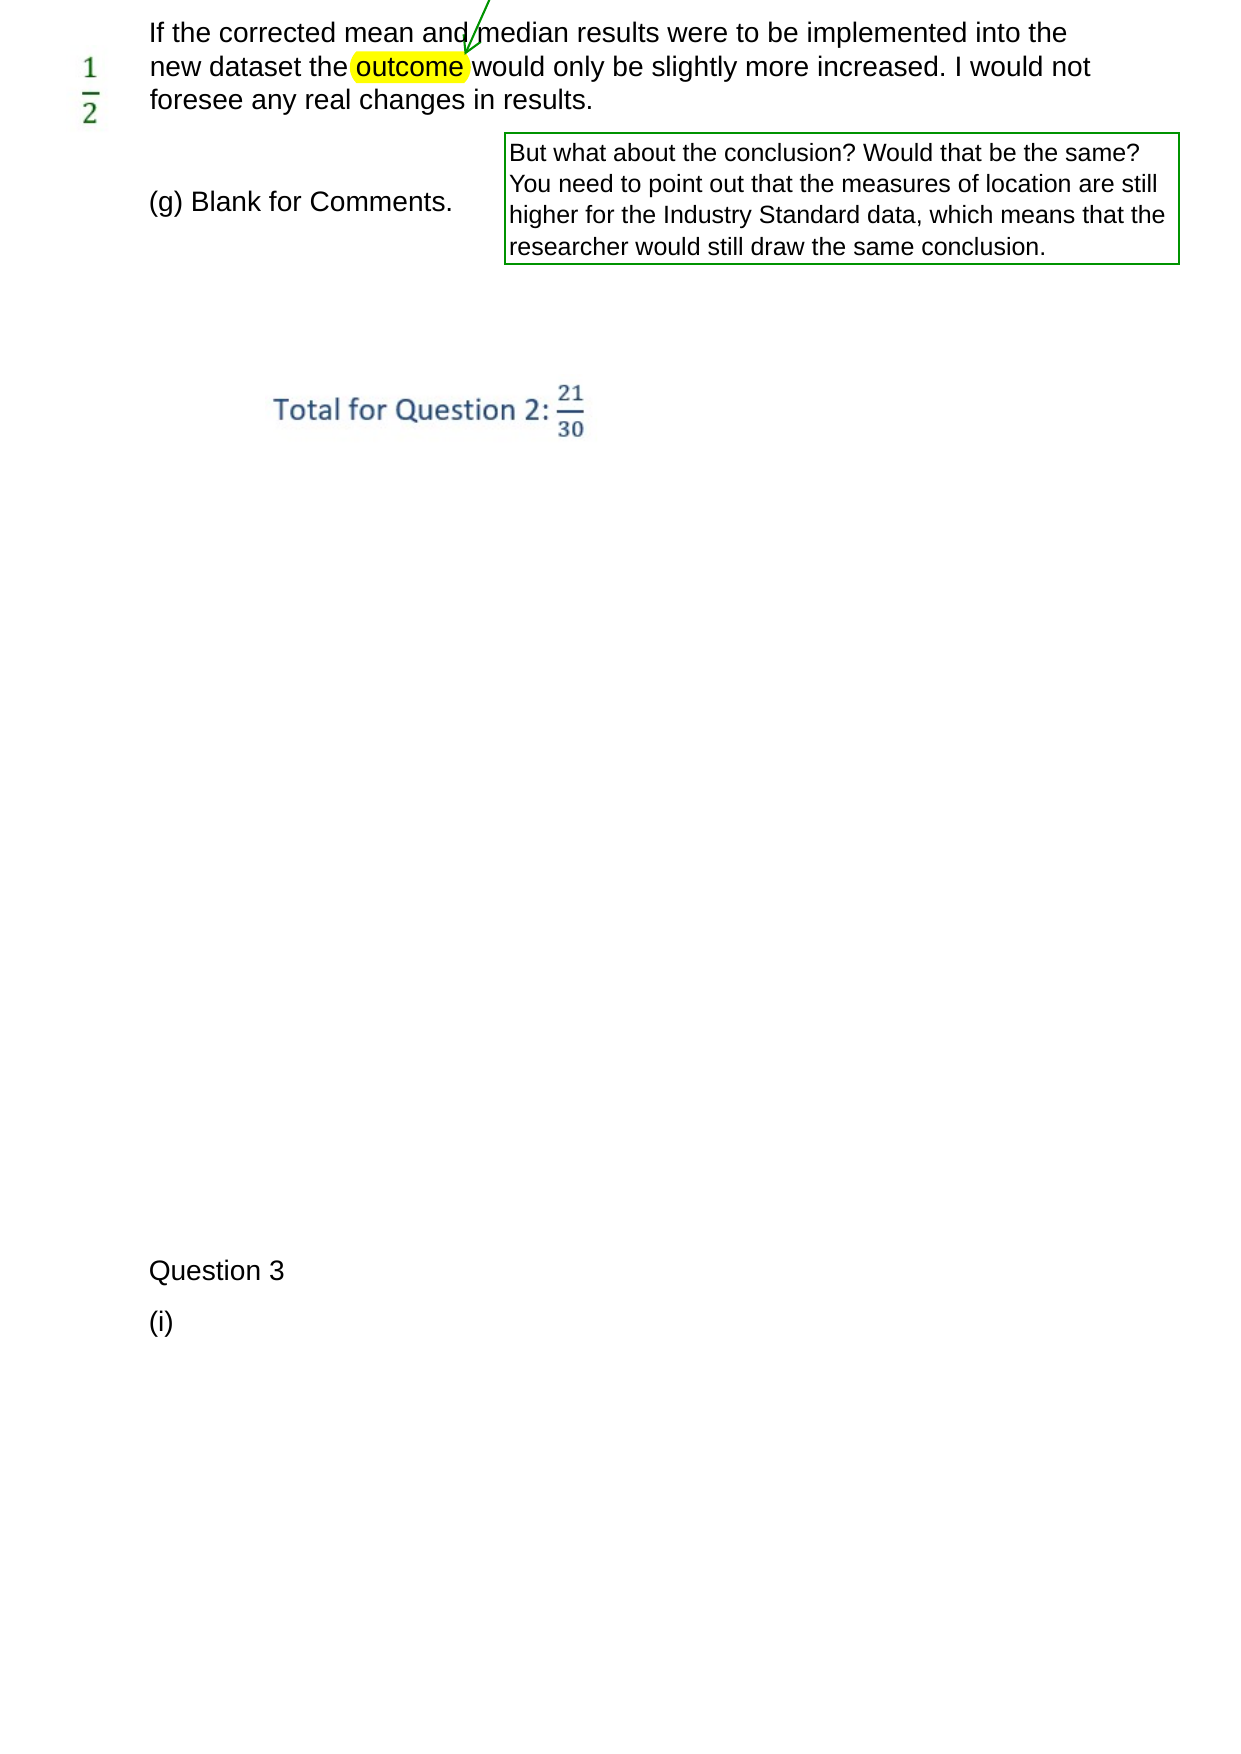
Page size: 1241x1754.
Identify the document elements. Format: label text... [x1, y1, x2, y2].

picture [265, 374, 598, 448]
text (g) Blank for Comments. [148, 185, 504, 217]
text Question 3 [148, 1254, 1091, 1287]
text (i) [148, 1305, 1091, 1338]
picture [65, 45, 109, 134]
text If the corrected mean and median results were to be implemented into the new dataset the outcome would only be slightly more increased. I would not foresee any real changes in results. [148, 16, 1091, 115]
table_header But what about the conclusion? Would that be the same? You need to point out that the measures of location are still higher for the Industry Standard data, which means that the researcher would still draw the same conclusion. [506, 134, 1178, 263]
